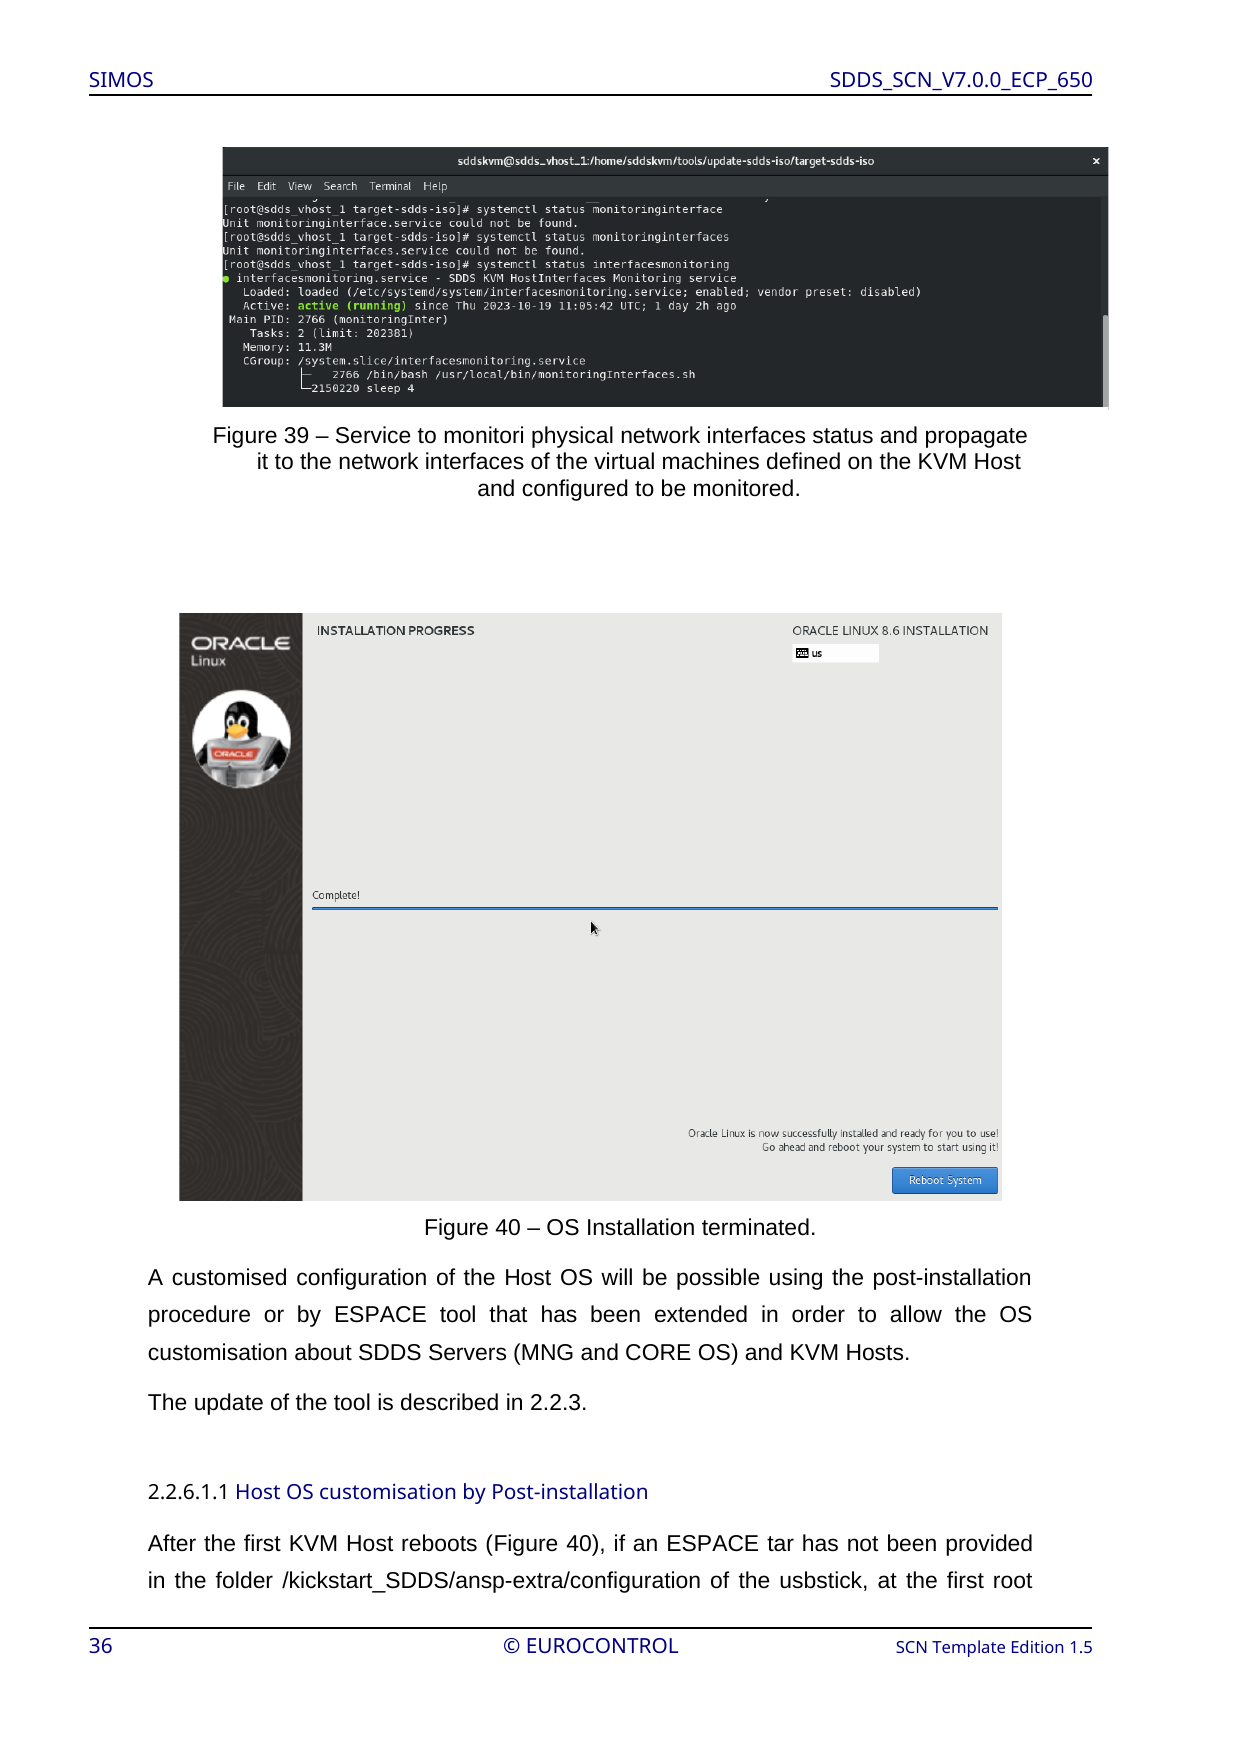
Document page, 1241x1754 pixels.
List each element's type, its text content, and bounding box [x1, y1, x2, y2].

text A customised configuration of the Host OS will be possible using the post-installation procedure or by ESPACE tool that has been extended in order to allow the OS customisation about SDDS Servers (MNG and CORE OS) and KVM Hosts. [148, 1252, 1033, 1365]
text The update of the tool is described in 2.2.3. [148, 1377, 1033, 1415]
picture [222, 147, 1109, 410]
subtitle Host OS customisation by Post-installation [148, 1477, 1033, 1506]
picture [179, 613, 1002, 1201]
